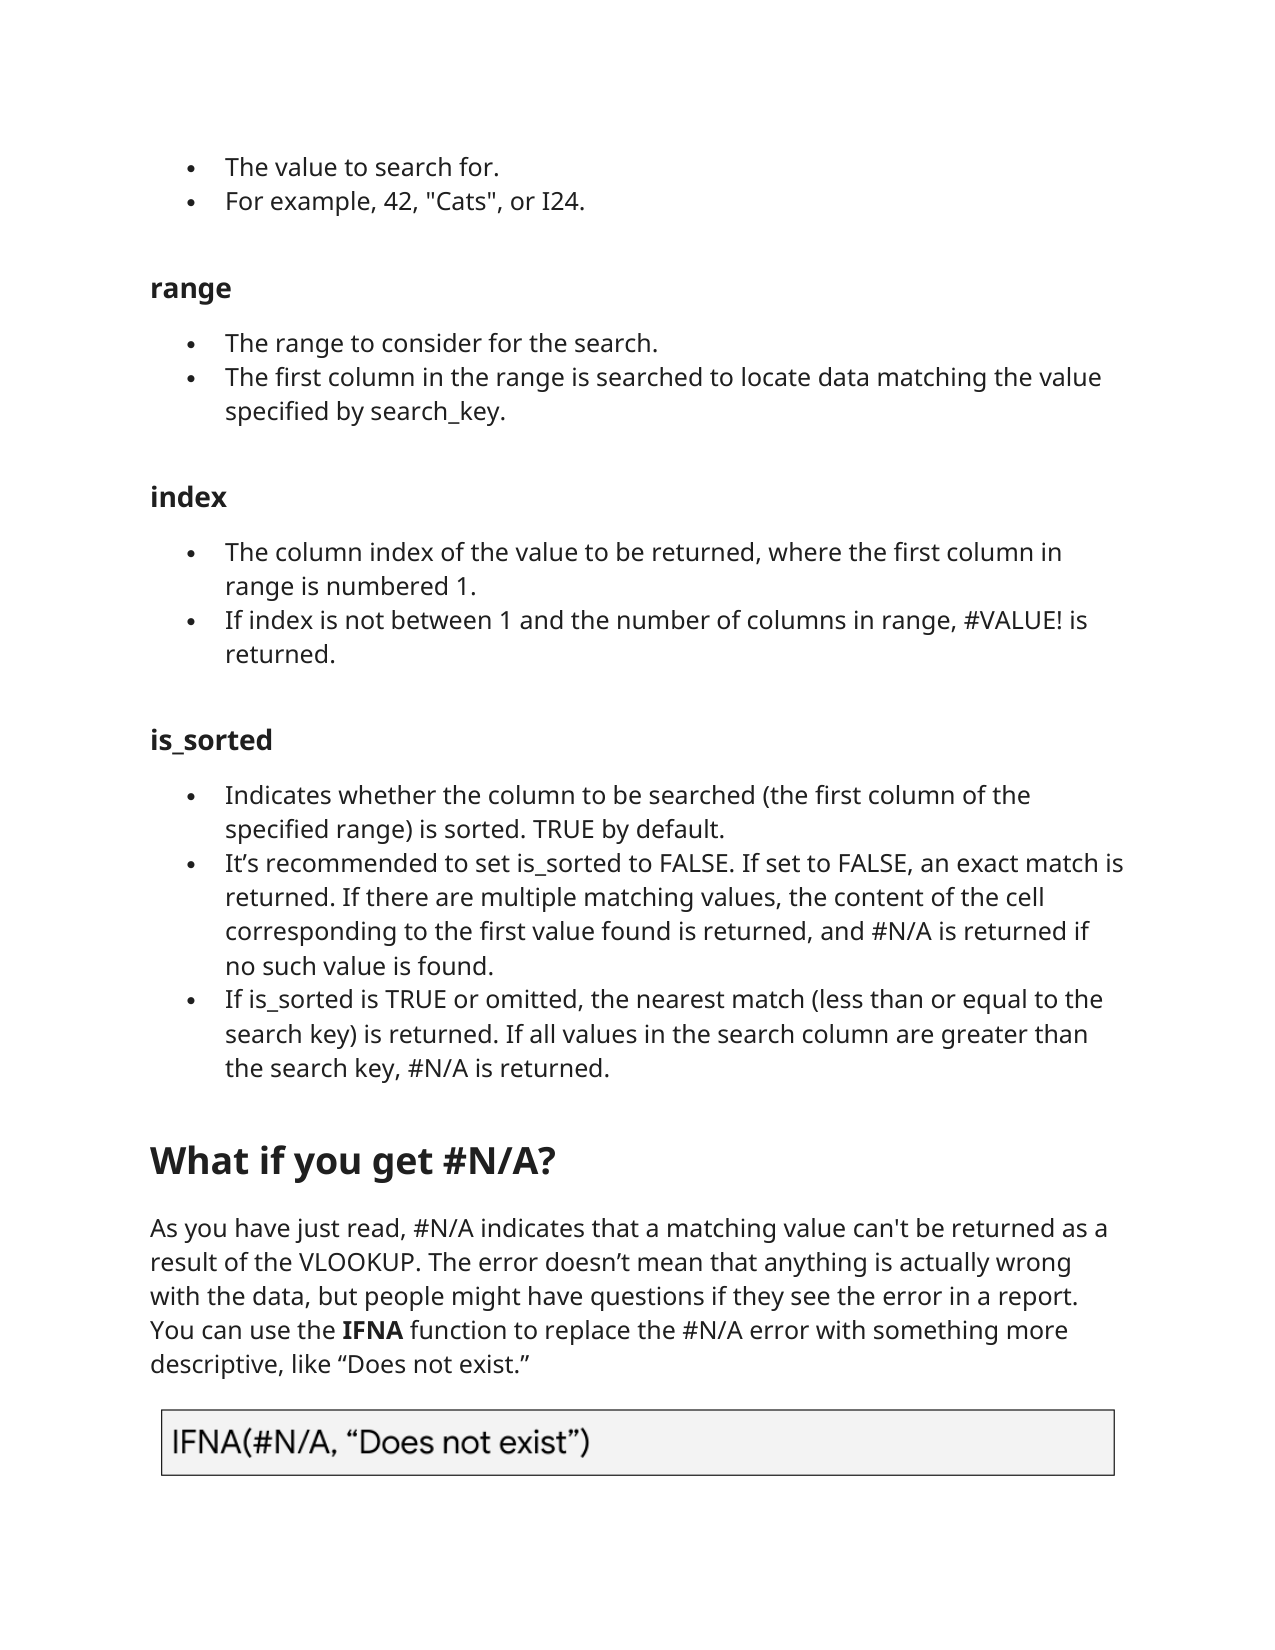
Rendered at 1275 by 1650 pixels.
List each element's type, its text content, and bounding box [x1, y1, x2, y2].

text index [150, 477, 1125, 516]
text is_sorted [150, 721, 1125, 759]
list The column index of the value to be returned, where the first column in range is numbered 1. [187, 534, 1125, 603]
list The range to consider for the search. [187, 325, 1125, 359]
list The first column in the range is searched to locate data matching the value specified by search_key. [187, 359, 1125, 427]
text As you have just read, #N/A indicates that a matching value can't be returned as a result of the VLOOKUP. The error doesn’t mean that anything is actually wrong with the data, but people might have questions if they see the error in a report. You can use the IFNA function to replace the #N/A error with something more descriptive, like “Does not exist.” [150, 1210, 1125, 1381]
list For example, 42, "Cats", or I24. [187, 184, 1125, 218]
list If is_sorted is TRUE or omitted, the nearest match (less than or equal to the search key) is returned. If all values in the search column are greater than the search key, #N/A is returned. [187, 982, 1125, 1084]
text What if you get #N/A? [150, 1134, 1125, 1185]
list Indicates whether the column to be searched (the first column of the specified range) is sorted. TRUE by default. [187, 778, 1125, 846]
list The value to search for. [187, 150, 1125, 184]
list It’s recommended to set is_sorted to FALSE. If set to FALSE, an exact match is returned. If there are multiple matching values, the content of the cell corresponding to the first value found is returned, and #N/A is returned if no such value is found. [187, 846, 1125, 982]
list If index is not between 1 and the number of columns in range, #VALUE! is returned. [187, 603, 1125, 671]
picture [150, 1405, 1125, 1486]
text range [150, 268, 1125, 306]
